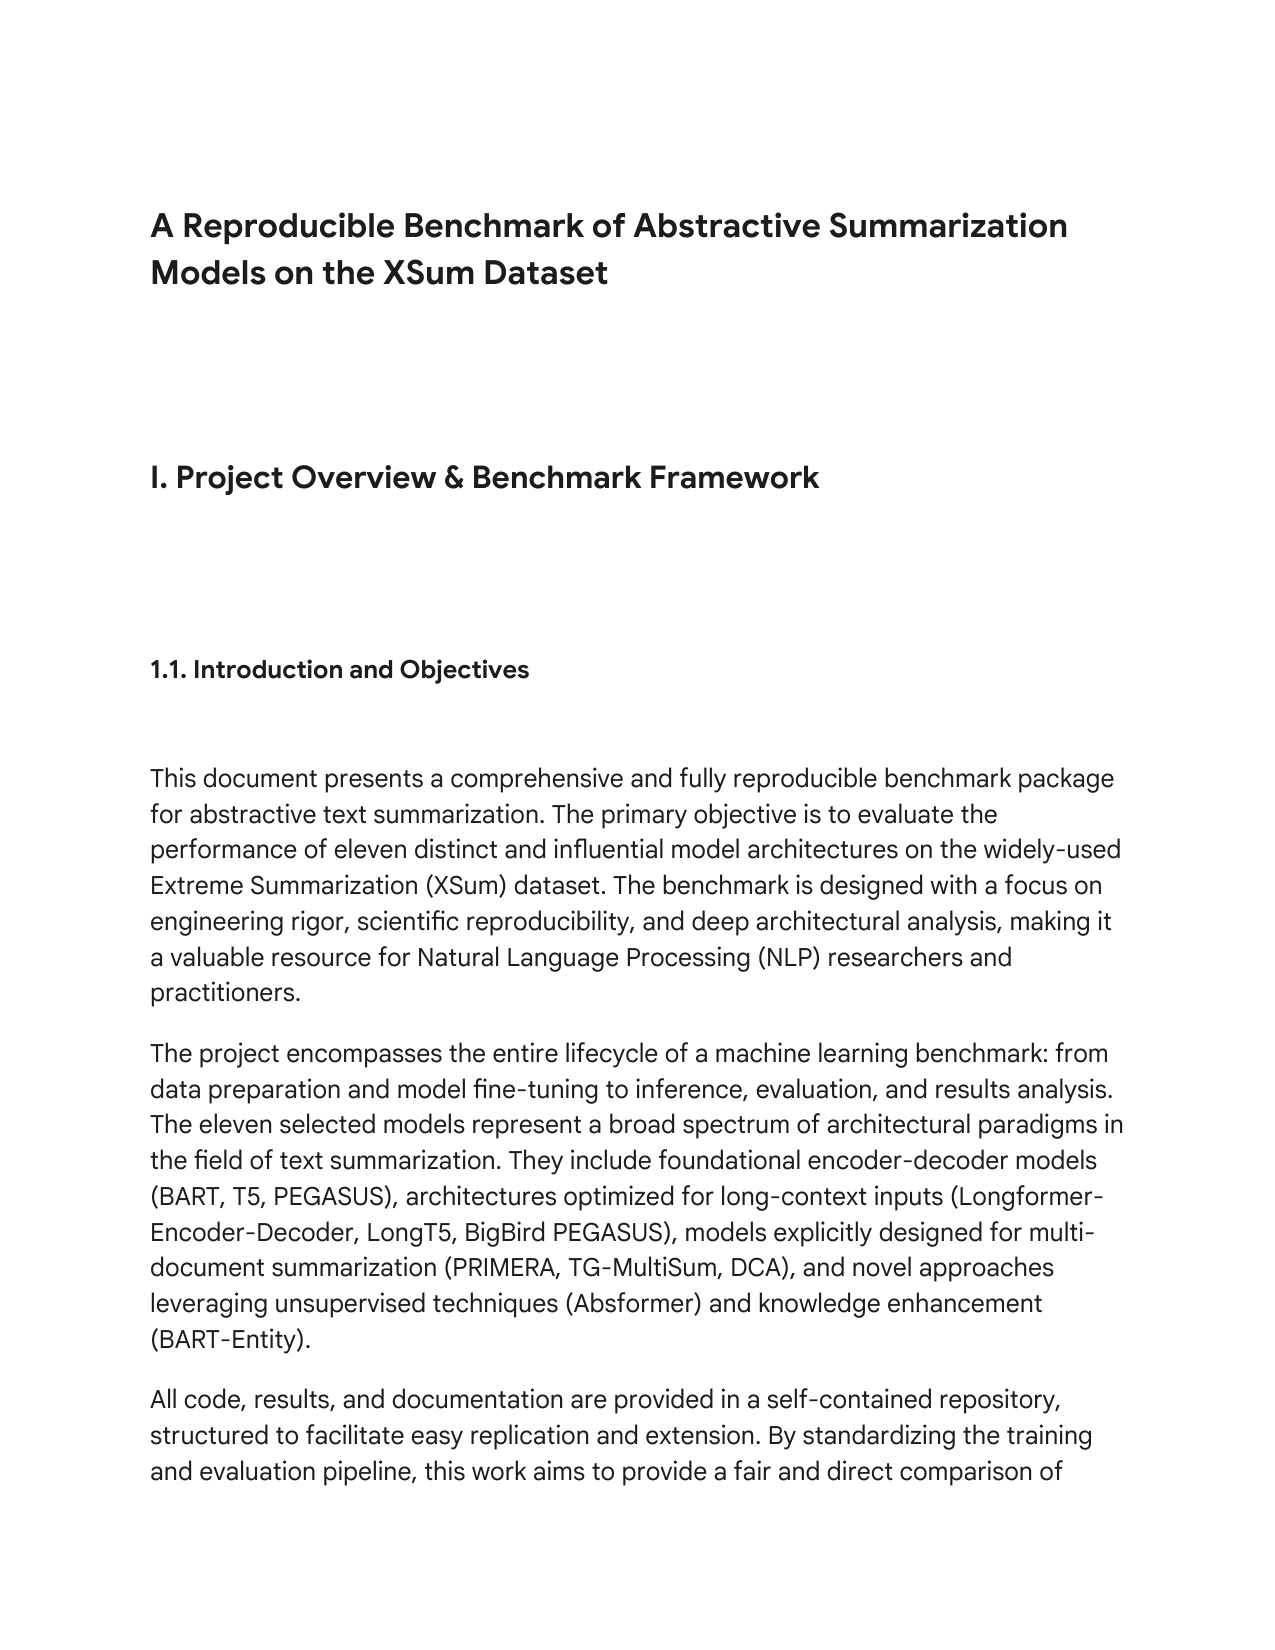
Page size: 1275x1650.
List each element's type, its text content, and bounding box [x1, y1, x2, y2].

subtitle A Reproducible Benchmark of Abstractive Summarization Models on the XSum Dataset [150, 205, 1125, 294]
subtitle I. Project Overview & Benchmark Framework [150, 458, 1125, 497]
subtitle 1.1. Introduction and Objectives [150, 654, 1125, 686]
text This document presents a comprehensive and fully reproducible benchmark package for abstractive text summarization. The primary objective is to evaluate the performance of eleven distinct and influential model architectures on the widely-used Extreme Summarization (XSum) dataset. The benchmark is designed with a focus on engineering rigor, scientific reproducibility, and deep architectural analysis, making it a valuable resource for Natural Language Processing (NLP) researchers and practitioners. [150, 763, 1125, 1009]
text The project encompasses the entire lifecycle of a machine learning benchmark: from data preparation and model fine-tuning to inference, evaluation, and results analysis. The eleven selected models represent a broad spectrum of architectural paradigms in the field of text summarization. They include foundational encoder-decoder models (BART, T5, PEGASUS), architectures optimized for long-context inputs (Longformer-Encoder-Decoder, LongT5, BigBird PEGASUS), models explicitly designed for multi-document summarization (PRIMERA, TG-MultiSum, DCA), and novel approaches leveraging unsupervised techniques (Absformer) and knowledge enhancement (BART-Entity). [150, 1038, 1125, 1355]
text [150, 1385, 1125, 1488]
